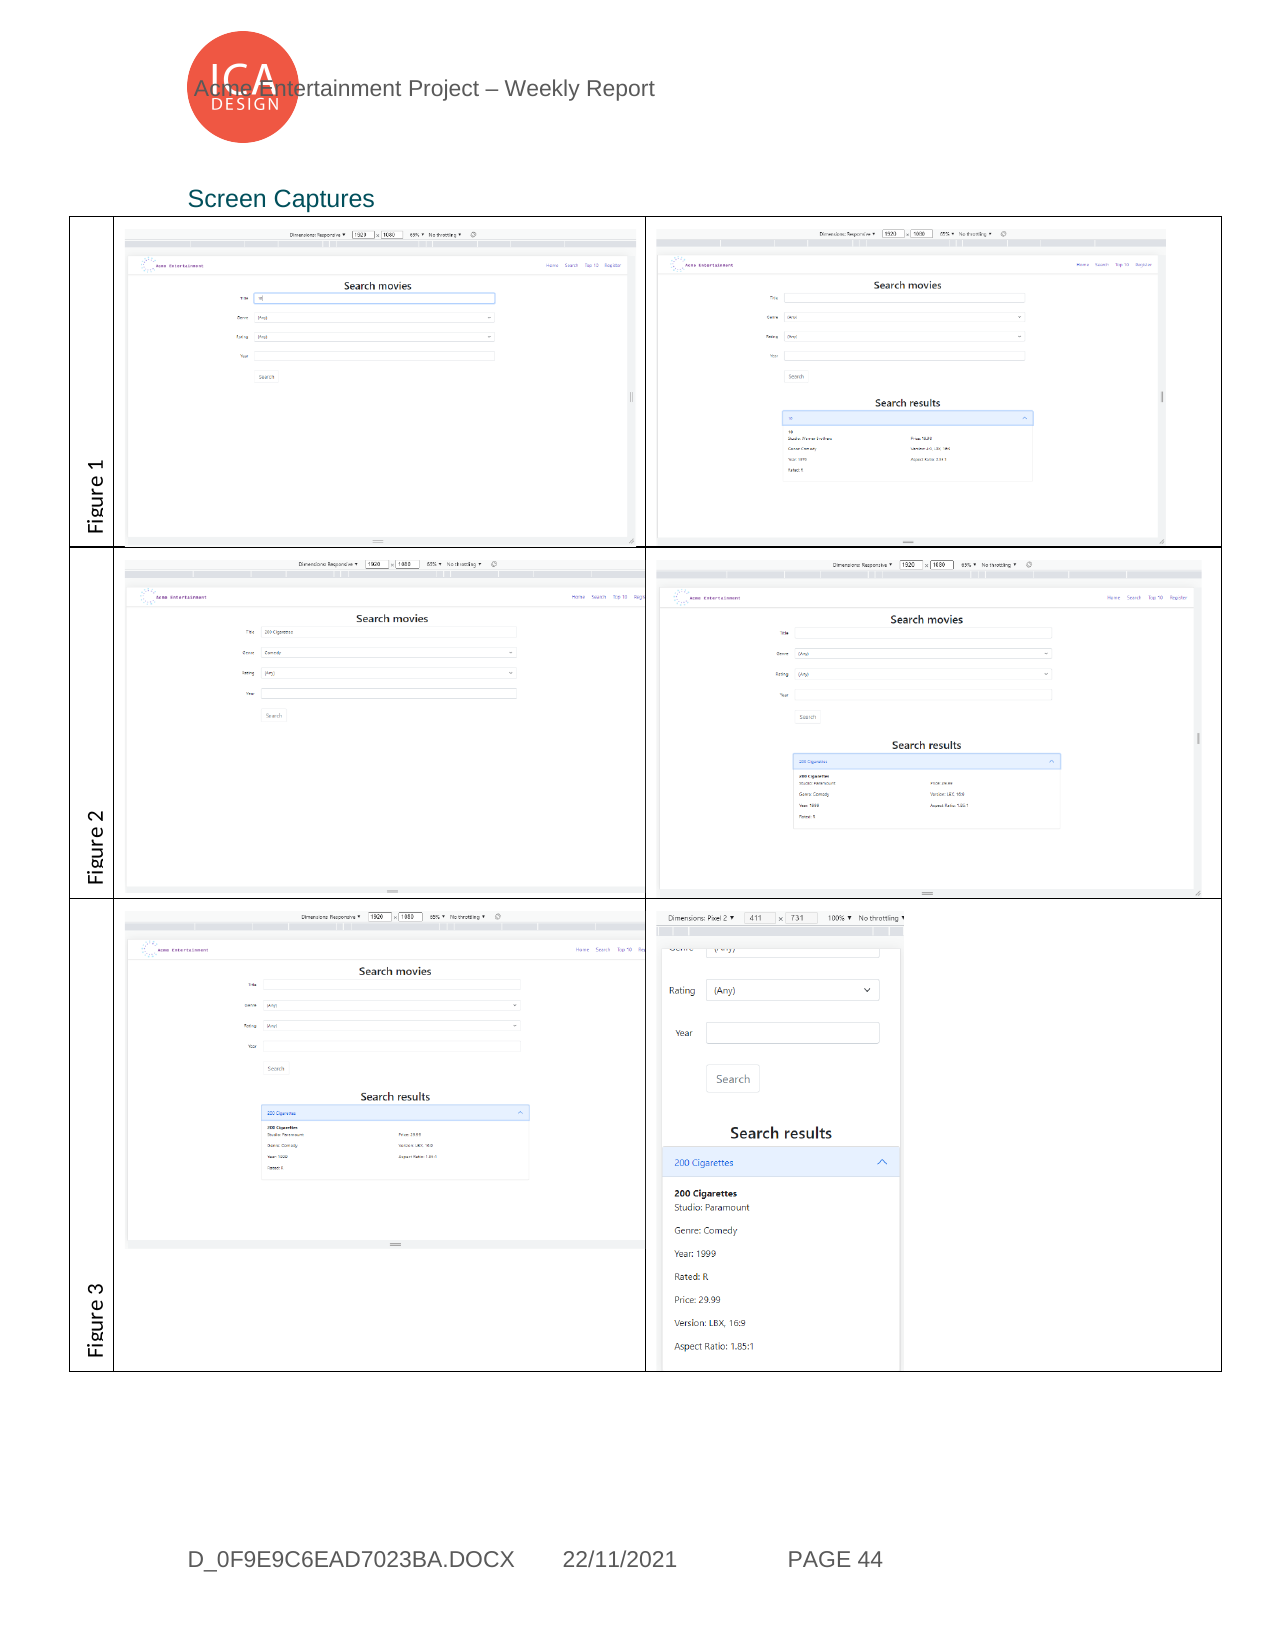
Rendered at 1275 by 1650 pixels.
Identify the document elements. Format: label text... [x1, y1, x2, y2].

table_cell [646, 899, 1221, 1371]
table_cell [646, 548, 1221, 898]
table_cell [114, 899, 645, 1371]
table_cell Figure 2 [70, 548, 113, 898]
picture [124, 911, 646, 1249]
picture [187, 31, 299, 143]
subtitle Screen Captures [187, 184, 1087, 213]
table_cell Figure 3 [70, 899, 113, 1371]
table_header Figure 1 [70, 217, 113, 546]
picture [656, 229, 1166, 546]
picture [656, 560, 1202, 898]
picture [124, 560, 646, 893]
table_header [646, 217, 1221, 546]
picture [124, 229, 637, 547]
table_cell [114, 548, 645, 898]
table_header [114, 217, 645, 546]
